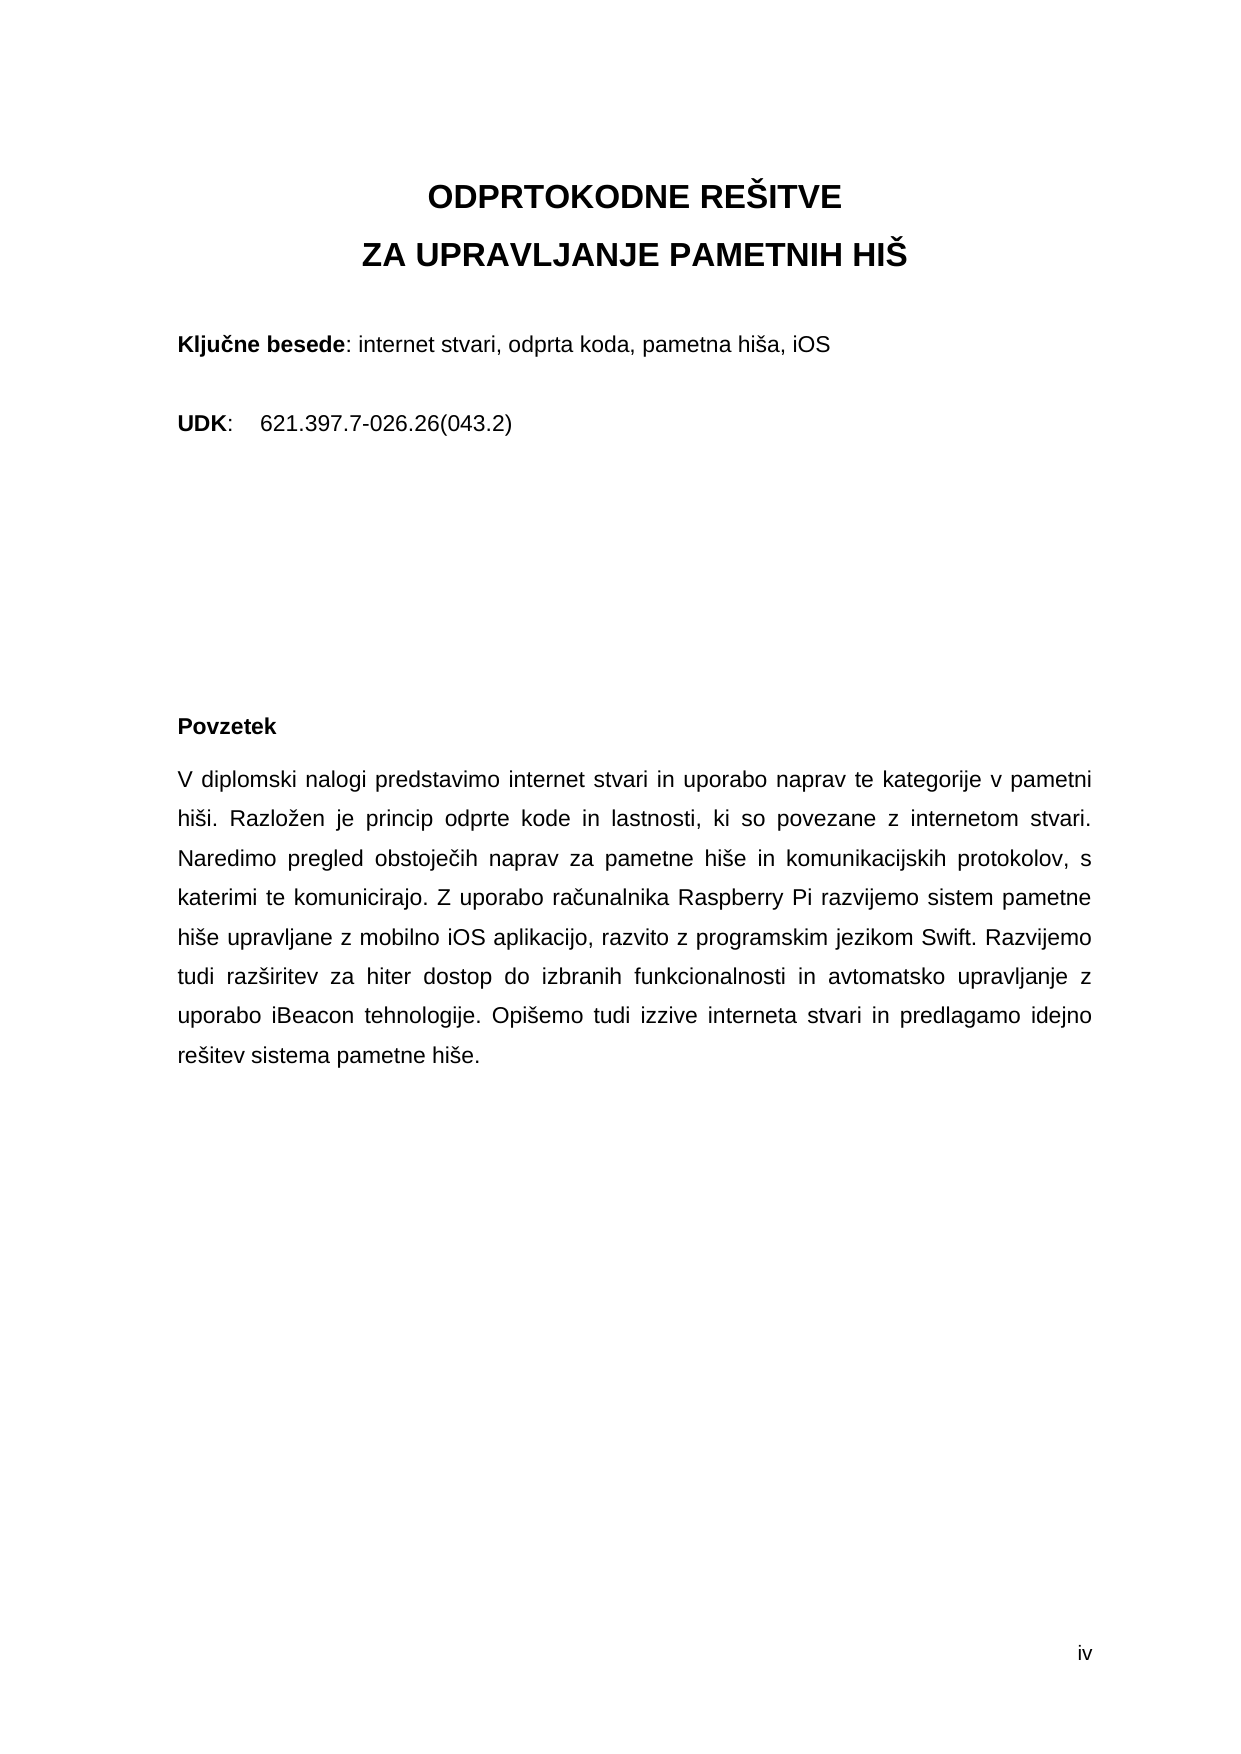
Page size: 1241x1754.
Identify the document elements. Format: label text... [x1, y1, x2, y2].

text UDK: 621.397.7-026.26(043.2) [177, 410, 1092, 436]
text ZA UPRAVLJANJE PAMETNIH HIŠ [177, 235, 1092, 273]
text Ključne besede: internet stvari, odprta koda, pametna hiša, iOS [177, 331, 1092, 357]
text ODPRTOKODNE REŠITVE [177, 177, 1092, 216]
text V diplomski nalogi predstavimo internet stvari in uporabo naprav te kategorije v pametni hiši. Razložen je princip odprte kode in lastnosti, ki so povezane z internetom stvari. Naredimo pregled obstoječih naprav za pametne hiše in komunikacijskih protokolov, s katerimi te komunicirajo. Z uporabo računalnika Raspberry Pi razvijemo sistem pametne hiše upravljane z mobilno iOS aplikacijo, razvito z programskim jezikom Swift. Razvijemo tudi razširitev za hiter dostop do izbranih funkcionalnosti in avtomatsko upravljanje z uporabo iBeacon tehnologije. Opišemo tudi izzive interneta stvari in predlagamo idejno rešitev sistema pametne hiše. [177, 766, 1092, 1068]
text Povzetek [177, 713, 1092, 739]
